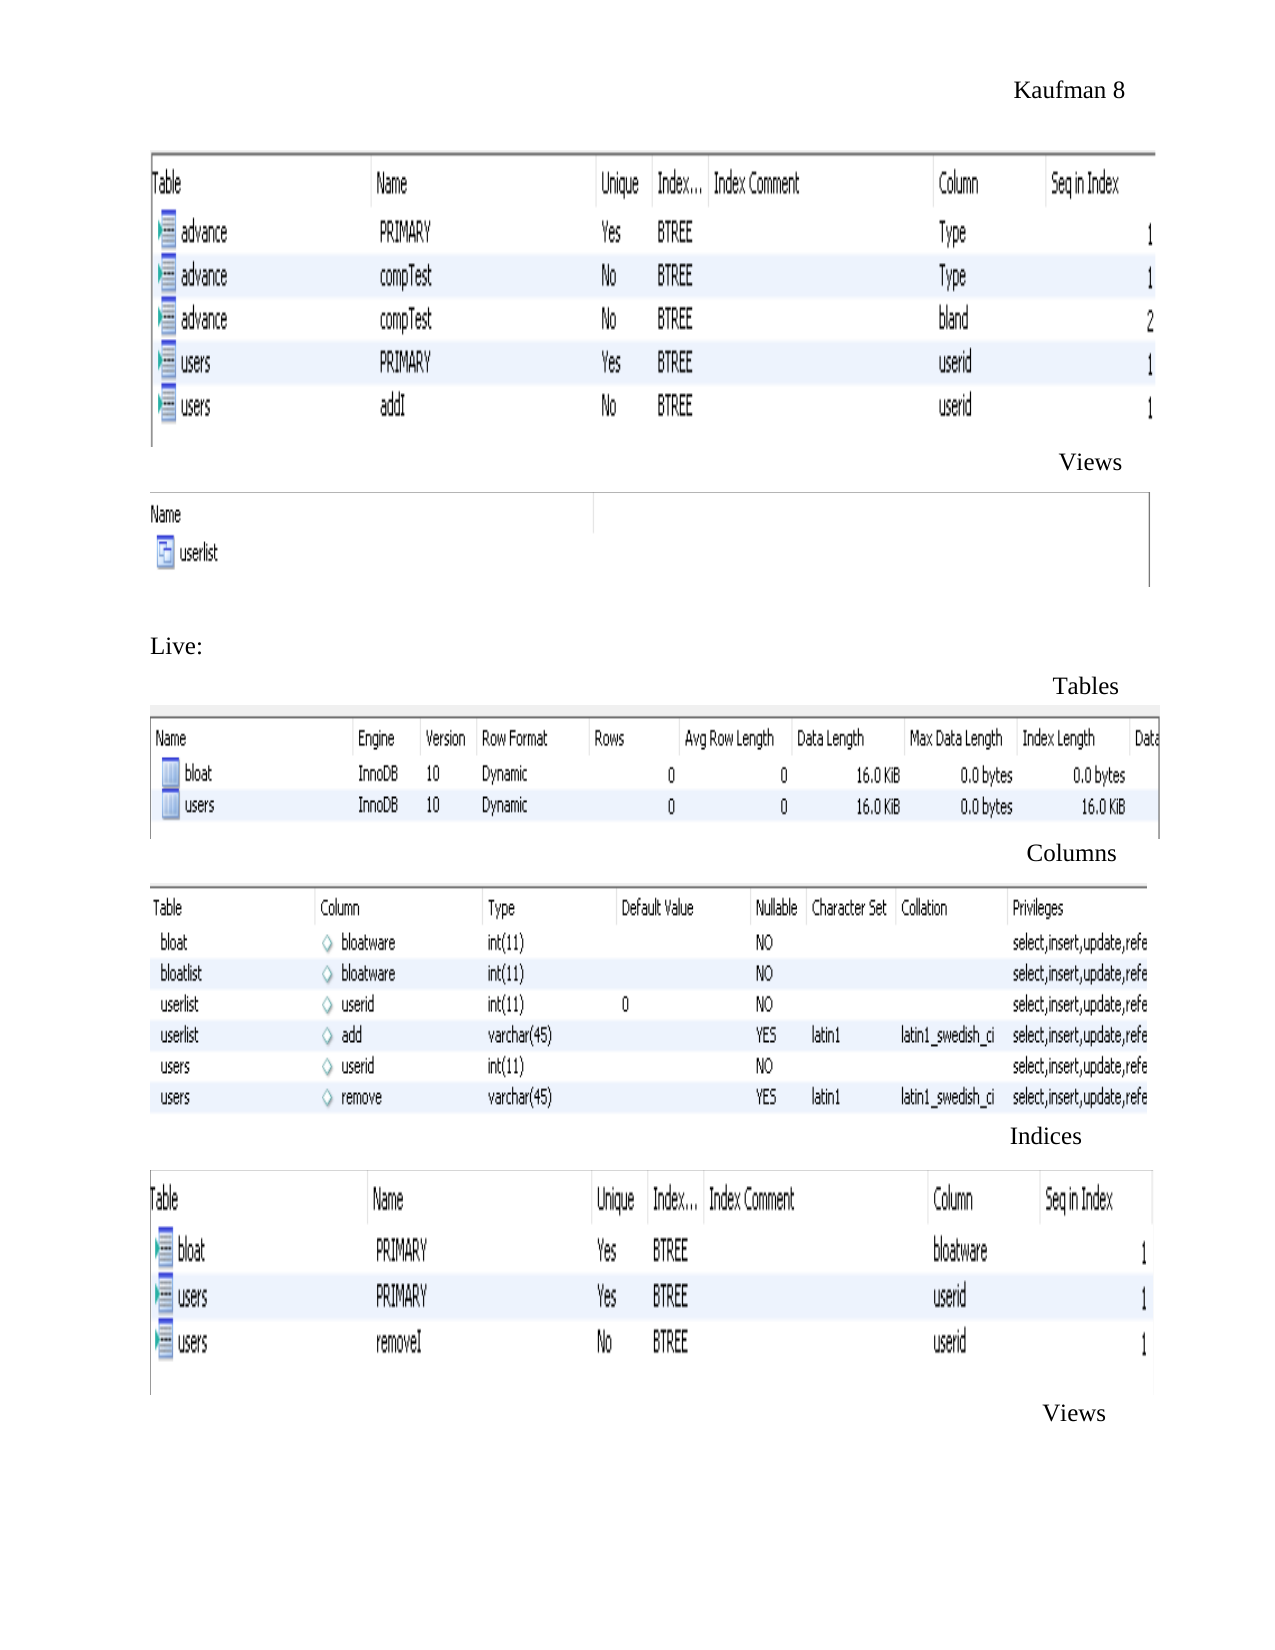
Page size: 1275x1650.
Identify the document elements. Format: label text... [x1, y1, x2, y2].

picture [150, 1170, 1154, 1395]
picture [150, 150, 1156, 447]
picture [150, 705, 1160, 839]
picture [150, 492, 1151, 587]
picture [150, 883, 1147, 1125]
text Live: [150, 631, 1125, 660]
